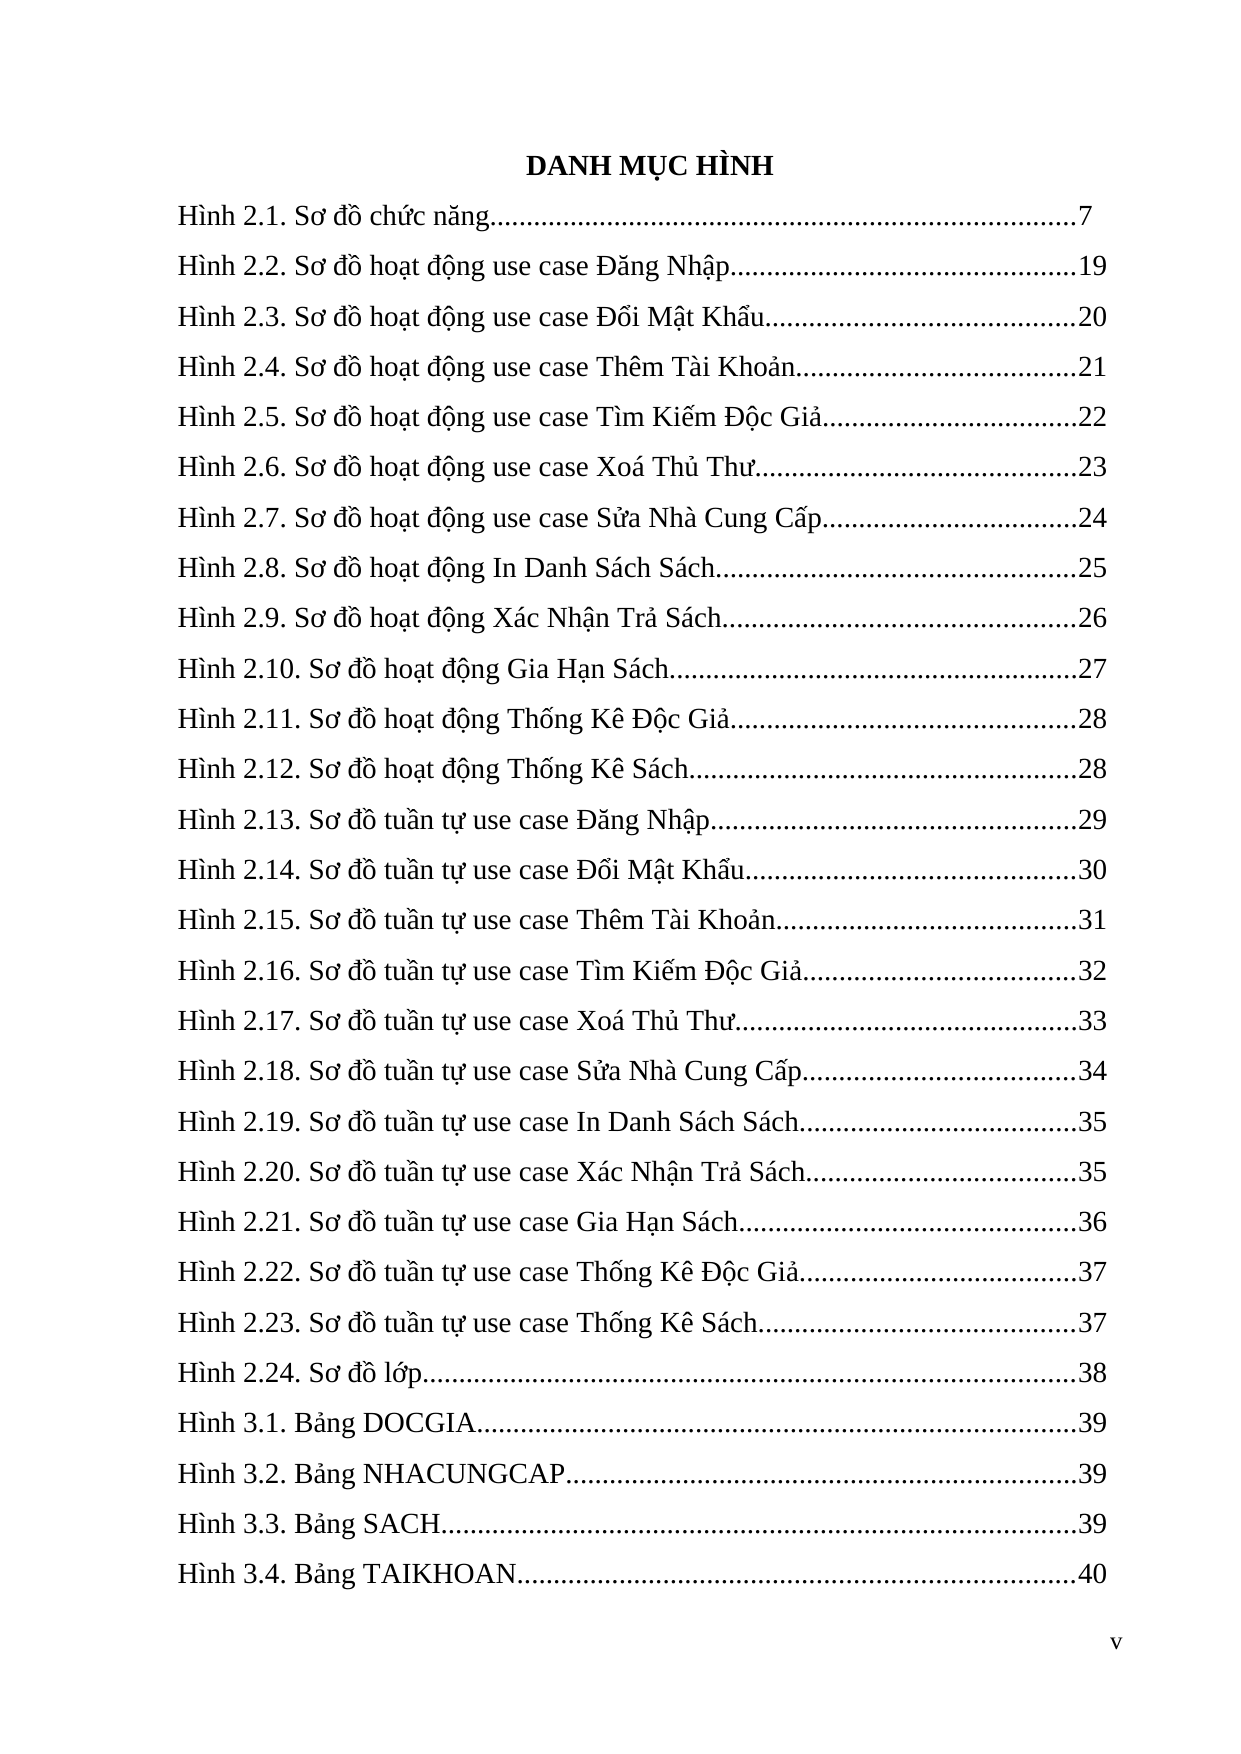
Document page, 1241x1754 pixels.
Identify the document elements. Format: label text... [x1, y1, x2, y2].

list Hình 3.1. Bảng DOCGIA 39 [177, 1406, 1122, 1439]
text Hình 2.11. Sơ đồ hoạt động Thống Kê Độc Giả 28 [177, 701, 1122, 735]
list Hình 3.4. Bảng TAIKHOAN 40 [177, 1556, 1122, 1590]
text DANH MỤC HÌNH [177, 148, 1122, 181]
text Hình 2.8. Sơ đồ hoạt động In Danh Sách Sách 25 [177, 550, 1122, 584]
text Hình 2.14. Sơ đồ tuần tự use case Đổi Mật Khẩu 30 [177, 852, 1122, 886]
text Hình 2.13. Sơ đồ tuần tự use case Đăng Nhập 29 [177, 802, 1122, 835]
text Hình 2.9. Sơ đồ hoạt động Xác Nhận Trả Sách 26 [177, 601, 1122, 634]
text Hình 2.24. Sơ đồ lớp 38 [177, 1355, 1122, 1389]
text Hình 2.2. Sơ đồ hoạt động use case Đăng Nhập 19 [177, 248, 1122, 282]
text Hình 2.5. Sơ đồ hoạt động use case Tìm Kiếm Độc Giả 22 [177, 399, 1122, 433]
text Hình 2.6. Sơ đồ hoạt động use case Xoá Thủ Thư 23 [177, 449, 1122, 483]
text Hình 2.15. Sơ đồ tuần tự use case Thêm Tài Khoản 31 [177, 902, 1122, 936]
text Hình 2.17. Sơ đồ tuần tự use case Xoá Thủ Thư 33 [177, 1003, 1122, 1037]
text Hình 2.21. Sơ đồ tuần tự use case Gia Hạn Sách 36 [177, 1204, 1122, 1238]
text Hình 2.7. Sơ đồ hoạt động use case Sửa Nhà Cung Cấp 24 [177, 500, 1122, 533]
text Hình 2.18. Sơ đồ tuần tự use case Sửa Nhà Cung Cấp 34 [177, 1053, 1122, 1087]
text Hình 2.4. Sơ đồ hoạt động use case Thêm Tài Khoản 21 [177, 349, 1122, 382]
text Hình 2.16. Sơ đồ tuần tự use case Tìm Kiếm Độc Giả 32 [177, 953, 1122, 986]
list Hình 3.3. Bảng SACH 39 [177, 1506, 1122, 1540]
list Hình 3.2. Bảng NHACUNGCAP 39 [177, 1456, 1122, 1489]
text Hình 2.12. Sơ đồ hoạt động Thống Kê Sách 28 [177, 751, 1122, 785]
text Hình 2.20. Sơ đồ tuần tự use case Xác Nhận Trả Sách 35 [177, 1154, 1122, 1187]
text Hình 2.3. Sơ đồ hoạt động use case Đổi Mật Khẩu 20 [177, 299, 1122, 332]
text Hình 2.22. Sơ đồ tuần tự use case Thống Kê Độc Giả 37 [177, 1254, 1122, 1288]
text Hình 2.10. Sơ đồ hoạt động Gia Hạn Sách 27 [177, 651, 1122, 684]
text Hình 2.23. Sơ đồ tuần tự use case Thống Kê Sách 37 [177, 1305, 1122, 1338]
text Hình 2.1. Sơ đồ chức năng 7 [177, 198, 1122, 232]
text Hình 2.19. Sơ đồ tuần tự use case In Danh Sách Sách 35 [177, 1104, 1122, 1137]
